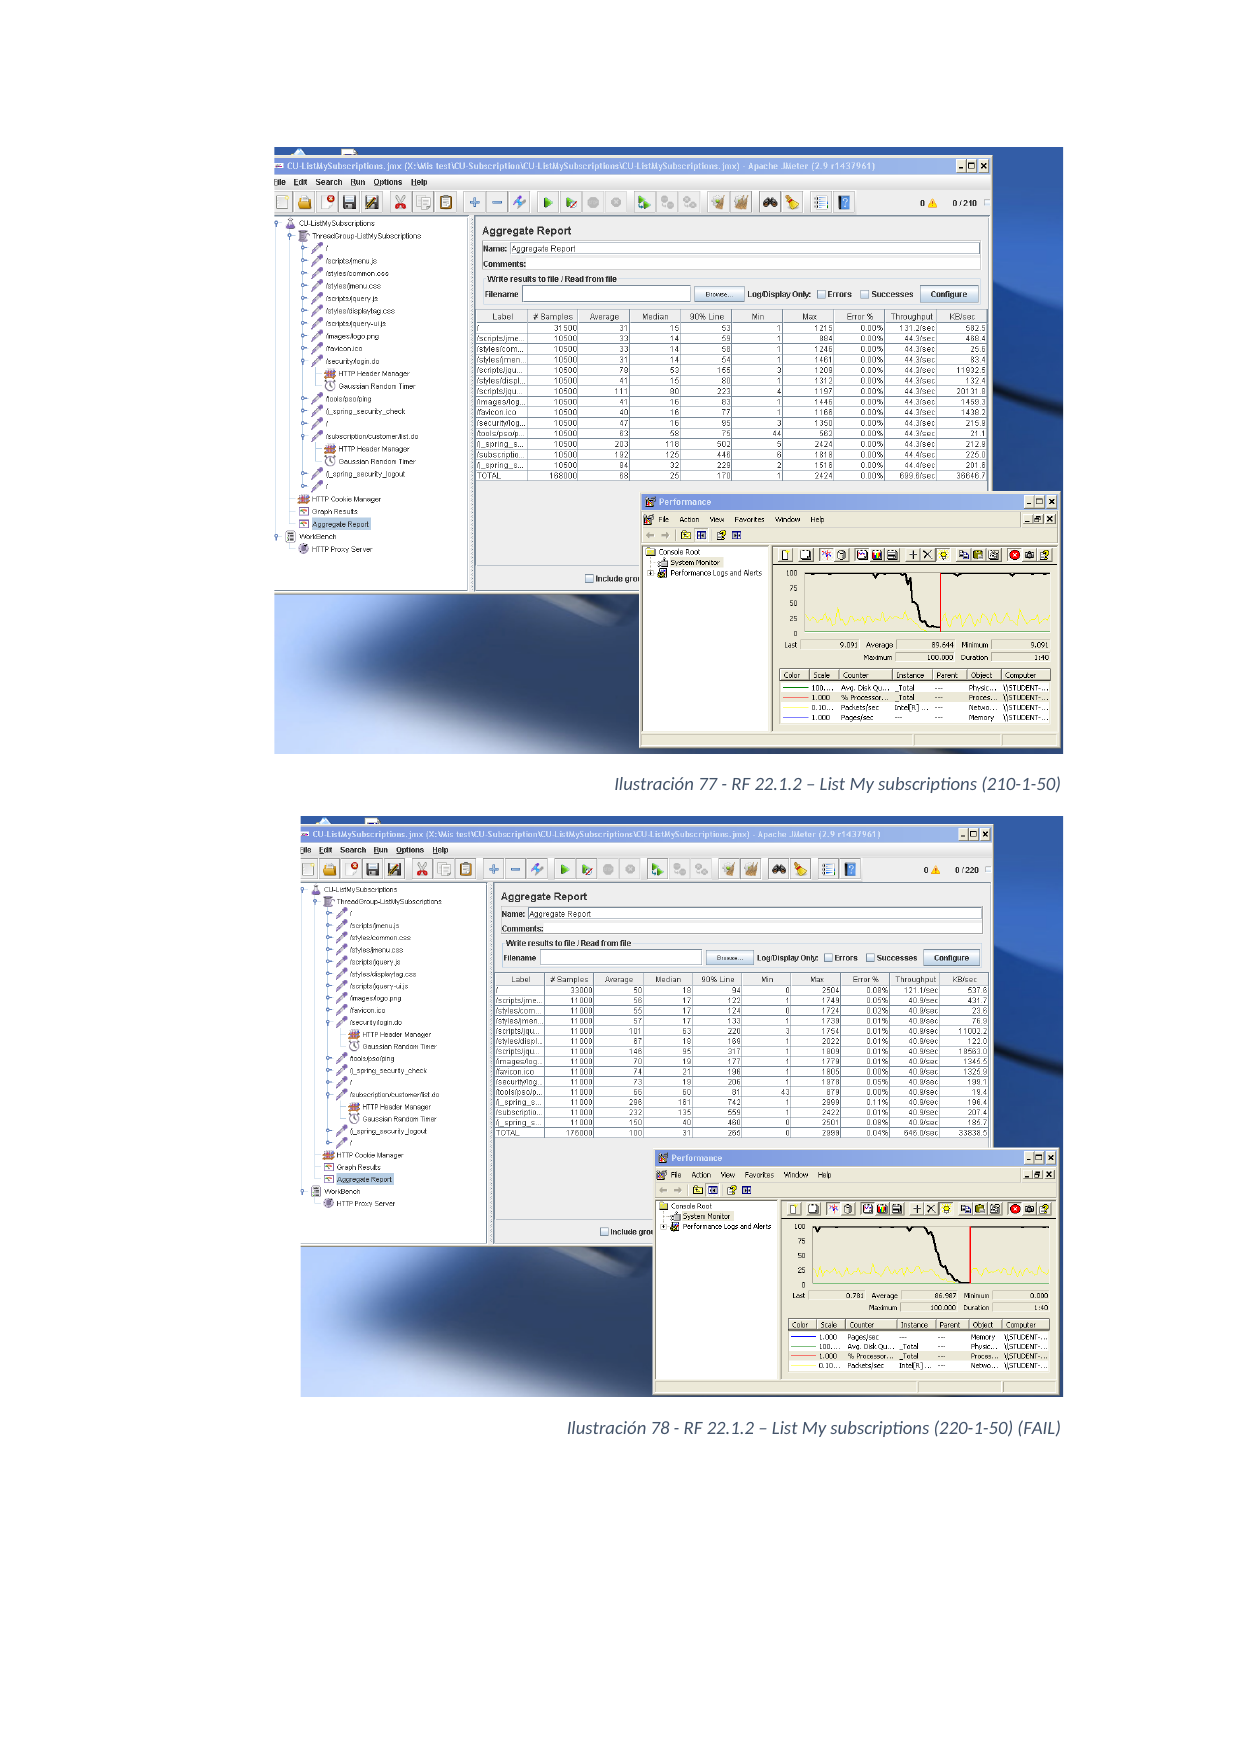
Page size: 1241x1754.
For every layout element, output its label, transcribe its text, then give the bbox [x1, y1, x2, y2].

text Ilustración 77 - RF 22.1.2 – List My subscriptions (210-1-50) [177, 772, 1063, 795]
picture [274, 147, 1064, 754]
picture [300, 816, 1064, 1397]
text Ilustración 78 - RF 22.1.2 – List My subscriptions (220-1-50) (FAIL) [177, 1416, 1063, 1439]
